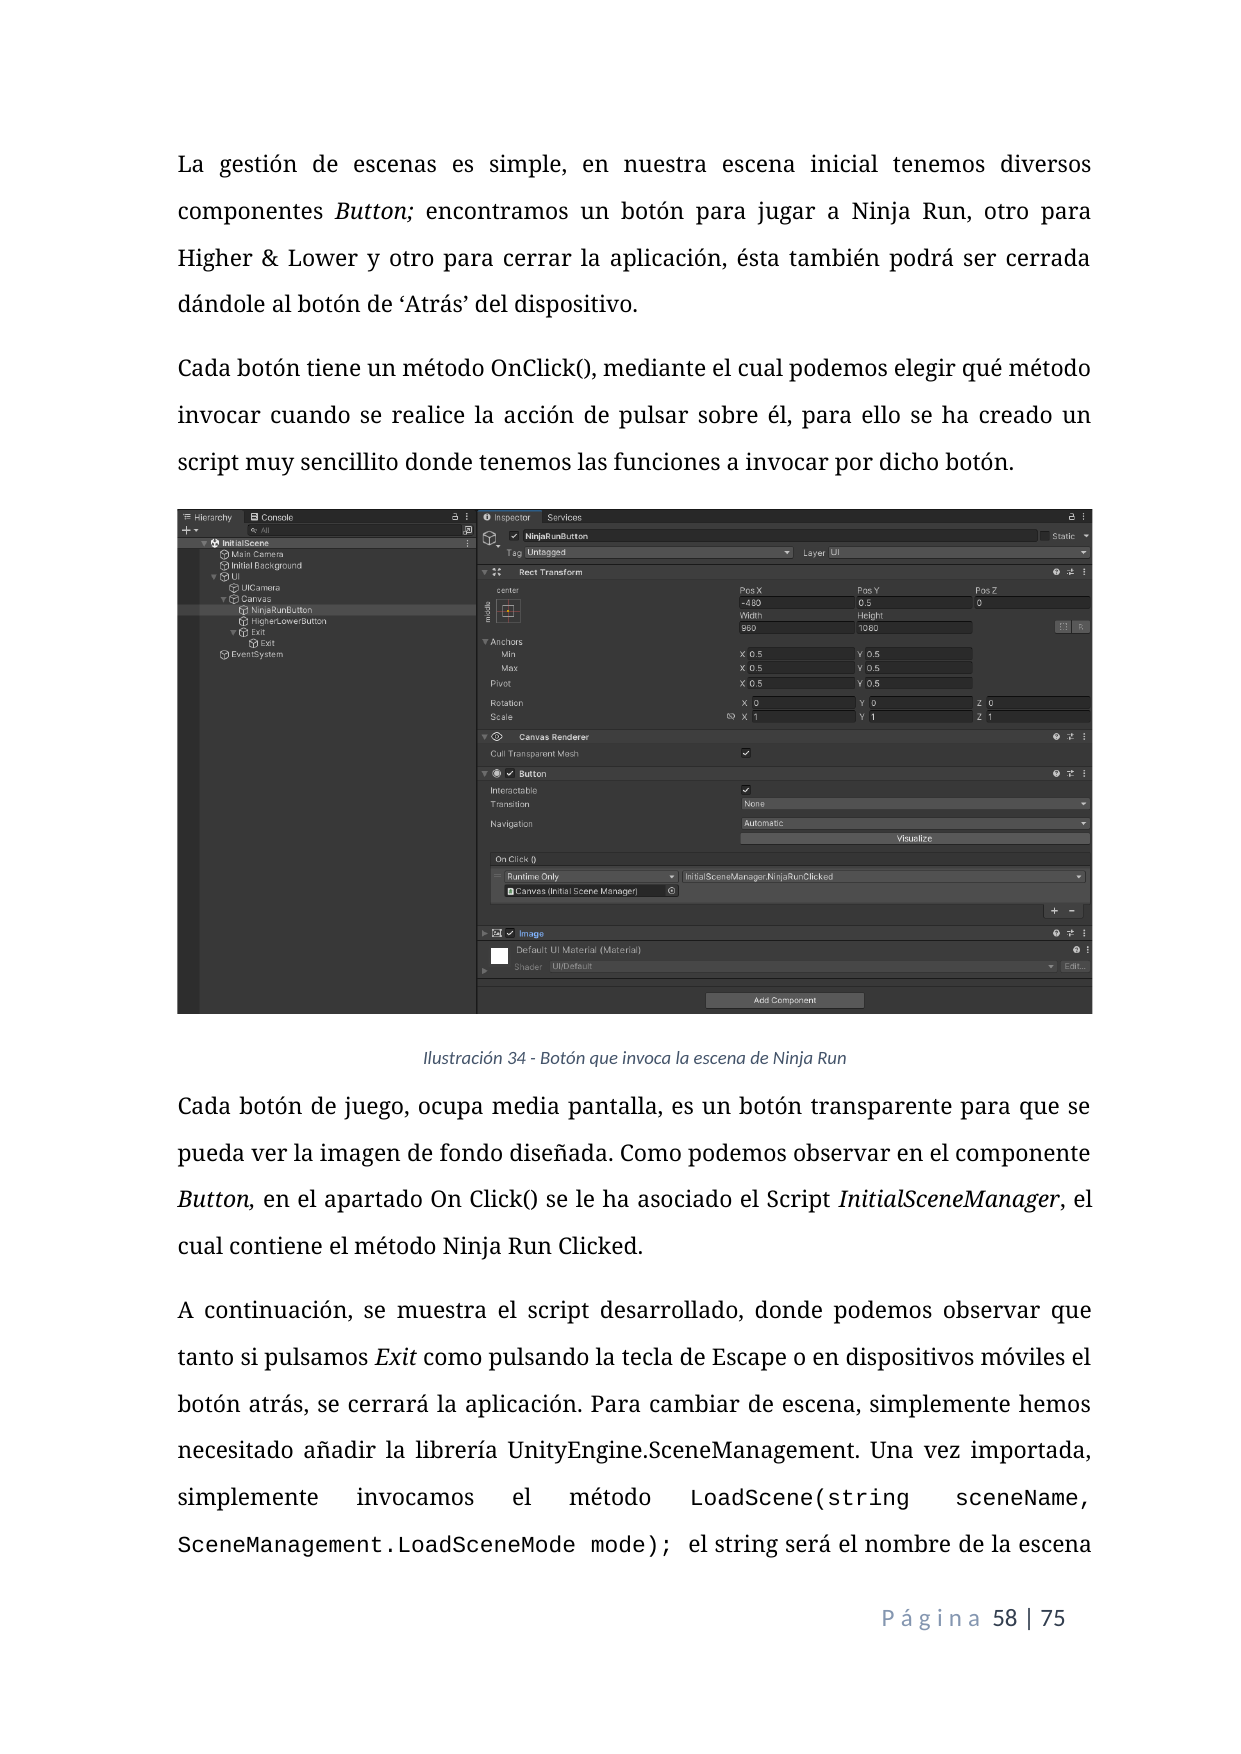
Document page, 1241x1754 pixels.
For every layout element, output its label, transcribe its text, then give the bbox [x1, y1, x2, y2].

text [177, 1294, 1092, 1560]
picture [177, 509, 1093, 1014]
text Cada botón de juego, ocupa media pantalla, es un botón transparente para que se pueda ver la imagen de fondo diseñada. Como podemos observar en el componente Button, en el apartado On Click() se le ha asociado el Script InitialSceneManager, el cual contiene el método Ninja Run Clicked. [177, 1090, 1092, 1262]
text La gestión de escenas es simple, en nuestra escena inicial tenemos diversos componentes Button; encontramos un botón para jugar a Ninja Run, otro para Higher & Lower y otro para cerrar la aplicación, ésta también podrá ser cerrada dándole al botón de ‘Atrás’ del dispositivo. [177, 148, 1092, 319]
text Cada botón tiene un método OnClick(), mediante el cual podemos elegir qué método invocar cuando se realice la acción de pulsar sobre él, para ello se ha creado un script muy sencillito donde tenemos las funciones a invocar por dicho botón. [177, 352, 1092, 477]
